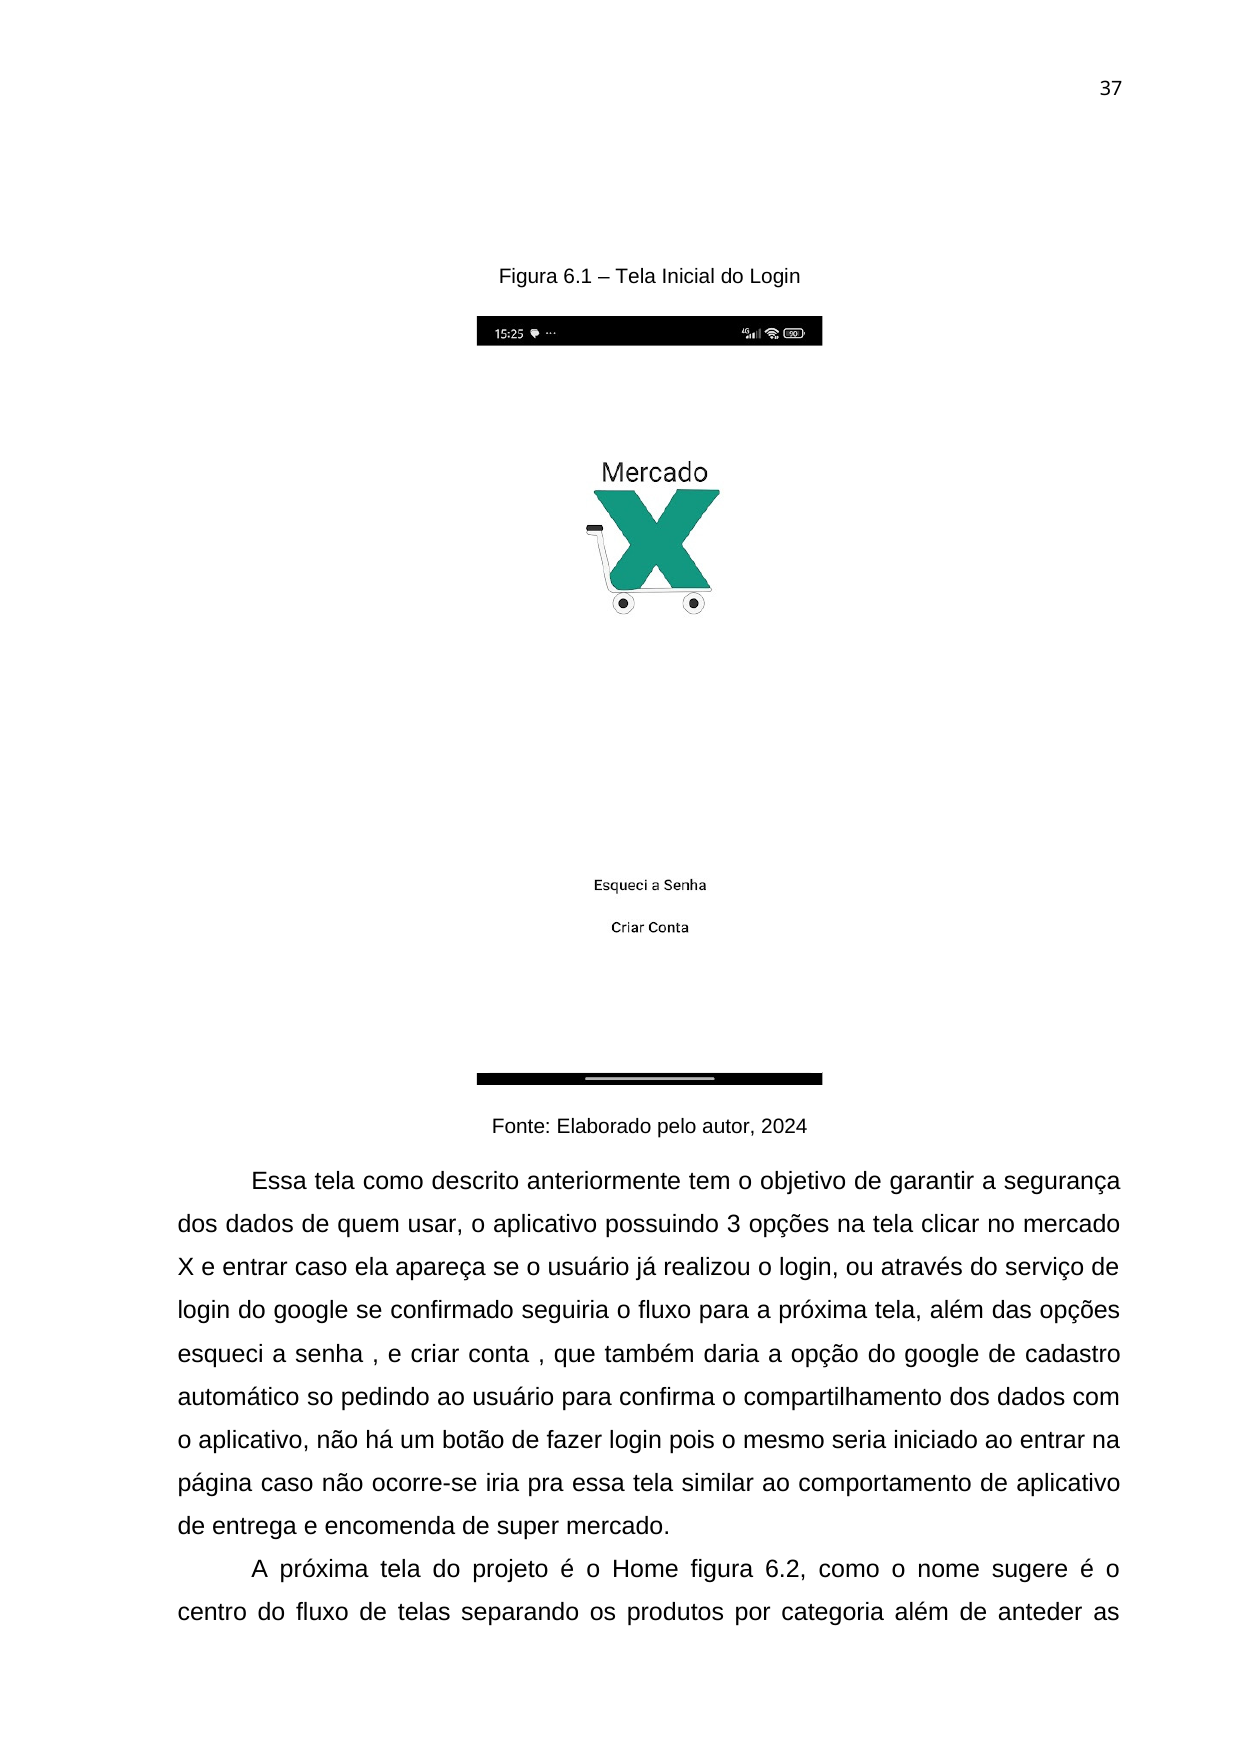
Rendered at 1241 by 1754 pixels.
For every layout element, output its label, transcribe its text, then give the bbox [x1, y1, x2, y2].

text Figura 6.1 – Tela Inicial do Login [177, 263, 1122, 287]
text Essa tela como descrito anteriormente tem o objetivo de garantir a segurança dos dados de quem usar, o aplicativo possuindo 3 opções na tela clicar no mercado X e entrar caso ela apareça se o usuário já realizou o login, ou através do serviço de login do google se confirmado seguiria o fluxo para a próxima tela, além das opções esqueci a senha , e criar conta , que também daria a opção do google de cadastro automático so pedindo ao usuário para confirma o compartilhamento dos dados com o aplicativo, não há um botão de fazer login pois o mesmo seria iniciado ao entrar na página caso não ocorre-se iria pra essa tela similar ao comportamento de aplicativo de entrega e encomenda de super mercado. [177, 1166, 1122, 1540]
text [177, 1554, 1122, 1626]
picture [476, 316, 823, 1085]
text Fonte: Elaborado pelo autor, 2024 [177, 1113, 1122, 1137]
